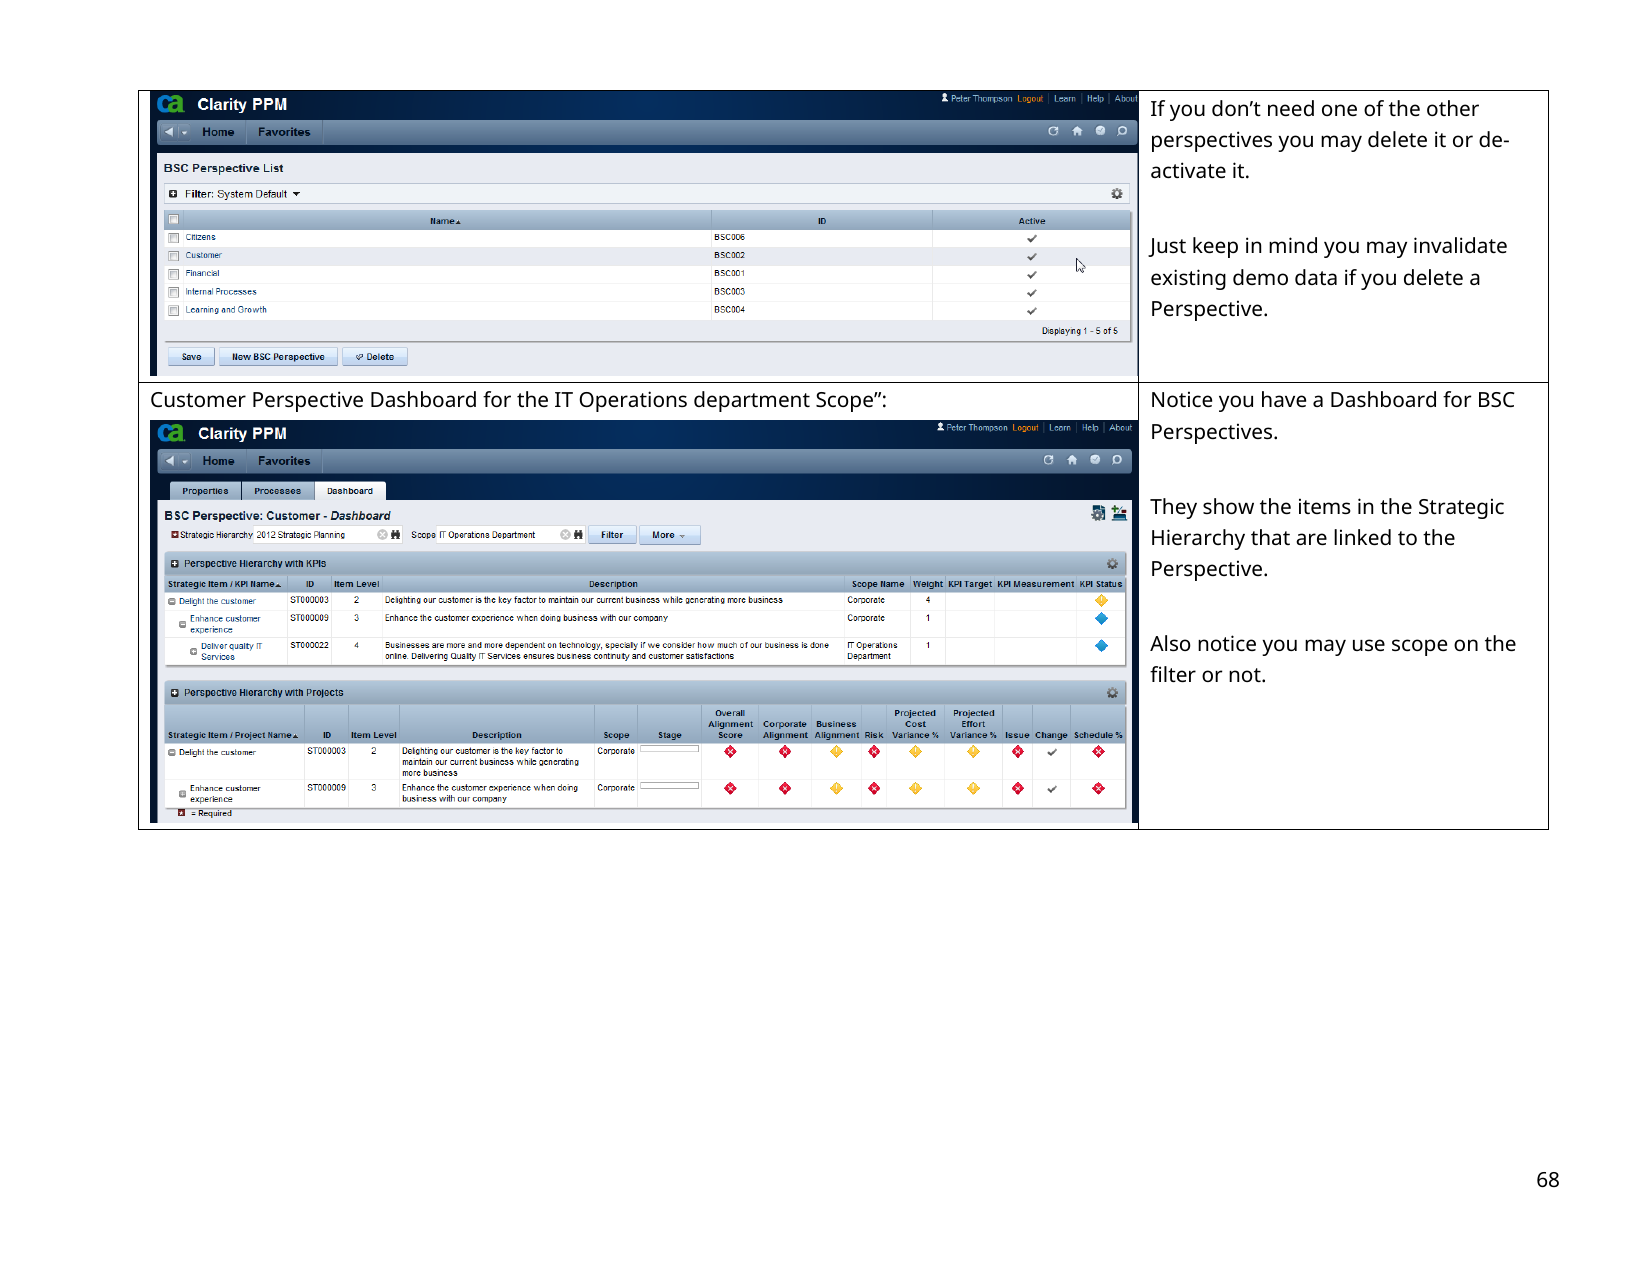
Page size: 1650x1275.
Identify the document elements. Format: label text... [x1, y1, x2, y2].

table_cell Customer Perspective Dashboard for the IT Operations department Scope”: [139, 383, 1138, 828]
picture [150, 91, 1139, 376]
table_cell Notice you have a Dashboard for BSC Perspectives. They show the items in the Strategic Hierarchy that are linked to the Perspective. Also notice you may use scope on the filter or not. [1139, 383, 1548, 828]
picture [150, 420, 1139, 823]
table_cell If you don’t need one of the other perspectives you may delete it or de-activate it. Just keep in mind you may invalidate existing demo data if you delete a Perspective. [1139, 91, 1548, 382]
table_cell [139, 91, 1138, 382]
